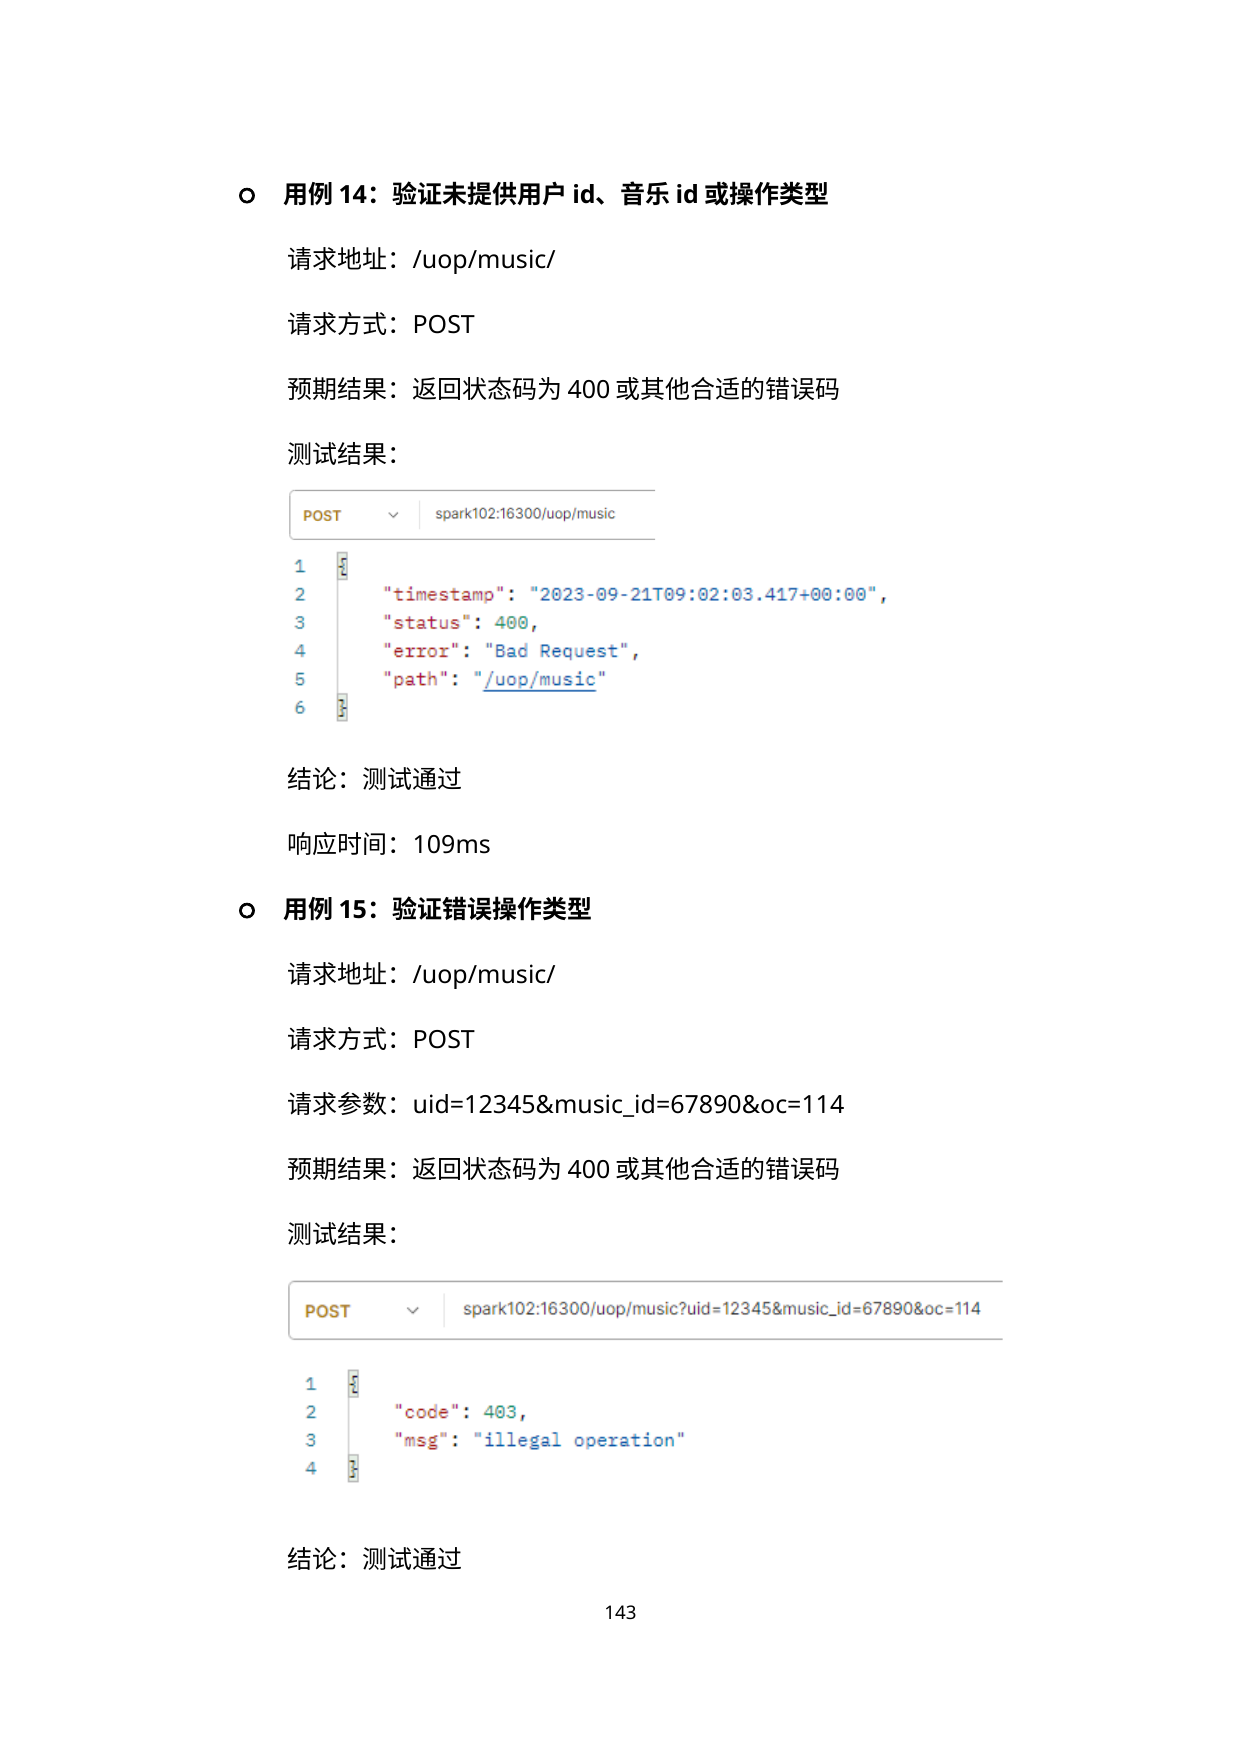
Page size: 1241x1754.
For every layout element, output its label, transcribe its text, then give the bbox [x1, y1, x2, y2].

picture [287, 484, 656, 546]
list 用例15：验证错误操作类型 [237, 875, 1053, 940]
text 预期结果：返回状态码为400或其他合适的错误码 [187, 355, 1053, 420]
picture [287, 1264, 1003, 1350]
text 结论：测试通过 [187, 745, 1053, 810]
text 请求方式：POST [187, 1005, 1053, 1070]
text 请求方式：POST [187, 290, 1053, 355]
list 用例14：验证未提供用户id、音乐id或操作类型 [237, 160, 1053, 225]
text 预期结果：返回状态码为400或其他合适的错误码 [187, 1135, 1053, 1200]
text 结论：测试通过 [187, 1525, 1053, 1590]
picture [287, 1362, 707, 1503]
text 测试结果： [187, 1200, 1053, 1265]
text 测试结果： [187, 420, 1053, 485]
text 请求参数：uid=12345&music_id=67890&oc=114 [187, 1070, 1053, 1135]
text 请求地址：/uop/music/ [187, 225, 1053, 290]
text 响应时间：109ms [187, 810, 1053, 875]
text 请求地址：/uop/music/ [187, 940, 1053, 1005]
picture [287, 549, 894, 728]
